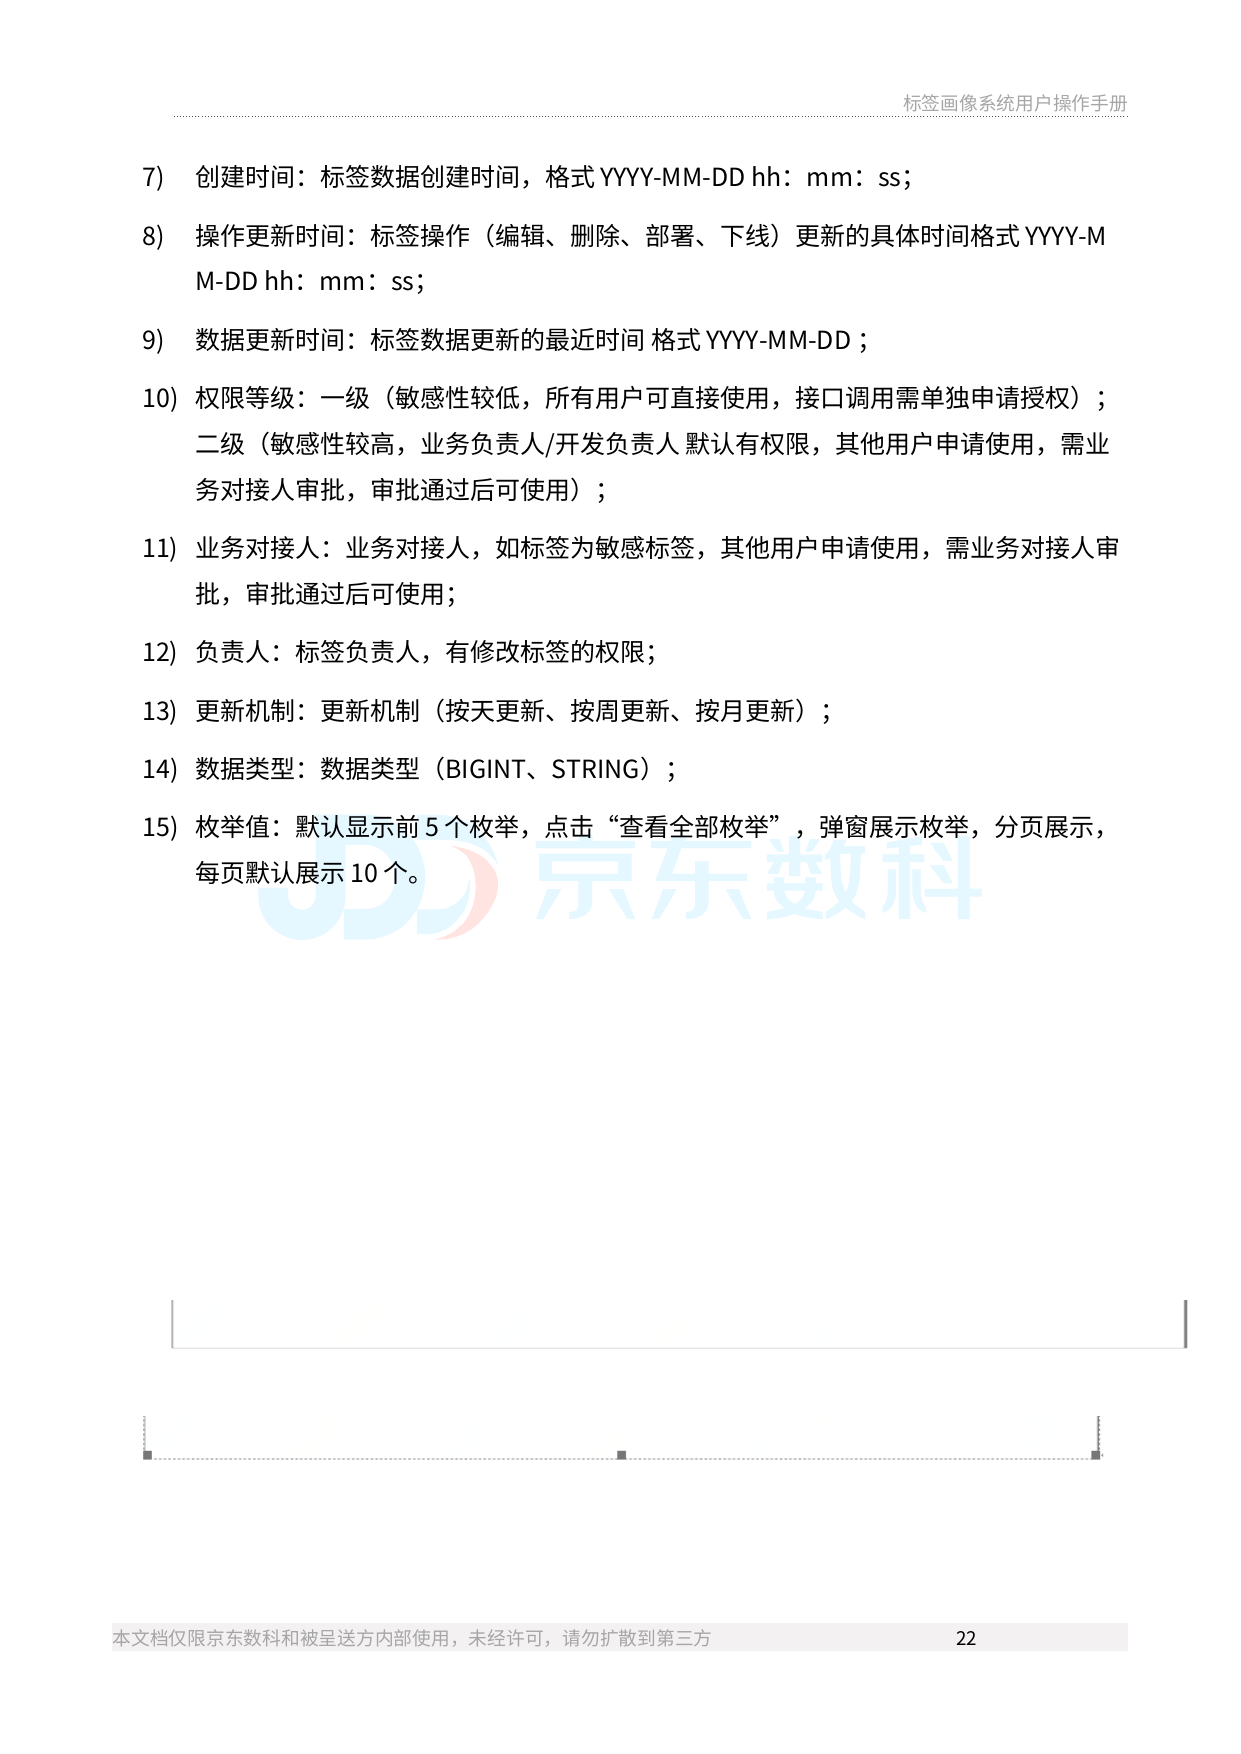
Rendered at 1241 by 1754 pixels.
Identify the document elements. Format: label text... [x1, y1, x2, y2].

picture [171, 1300, 1189, 1350]
text 业务对接人：业务对接人，如标签为敏感标签，其他用户申请使用，需业务对接人审批，审批通过后可使用； [142, 521, 1128, 612]
text 创建时间：标签数据创建时间，格式YYYY-MM-DD hh：mm：ss； [142, 150, 1128, 196]
text 更新机制：更新机制（按天更新、按周更新、按月更新）； [142, 683, 1128, 729]
picture [142, 1416, 1104, 1466]
text 操作更新时间：标签操作（编辑、删除、部署、下线）更新的具体时间格式YYYY-MM-DD hh：mm：ss； [142, 208, 1128, 300]
text 数据类型：数据类型（BIGINT、STRING）； [142, 742, 1128, 787]
text 权限等级：一级（敏感性较低，所有用户可直接使用，接口调用需单独申请授权）； 二级（敏感性较高，业务负责人/开发负责人 默认有权限，其他用户申请使用，需业务对接人审批，审批通过后可使用）； [142, 371, 1128, 508]
text 枚举值：默认显示前5个枚举，点击“查看全部枚举”，弹窗展示枚举，分页展示，每页默认展示10个。 [142, 800, 1128, 892]
text 负责人：标签负责人，有修改标签的权限； [142, 625, 1128, 671]
text 数据更新时间：标签数据更新的最近时间 格式YYYY-MM-DD ； [142, 312, 1128, 358]
